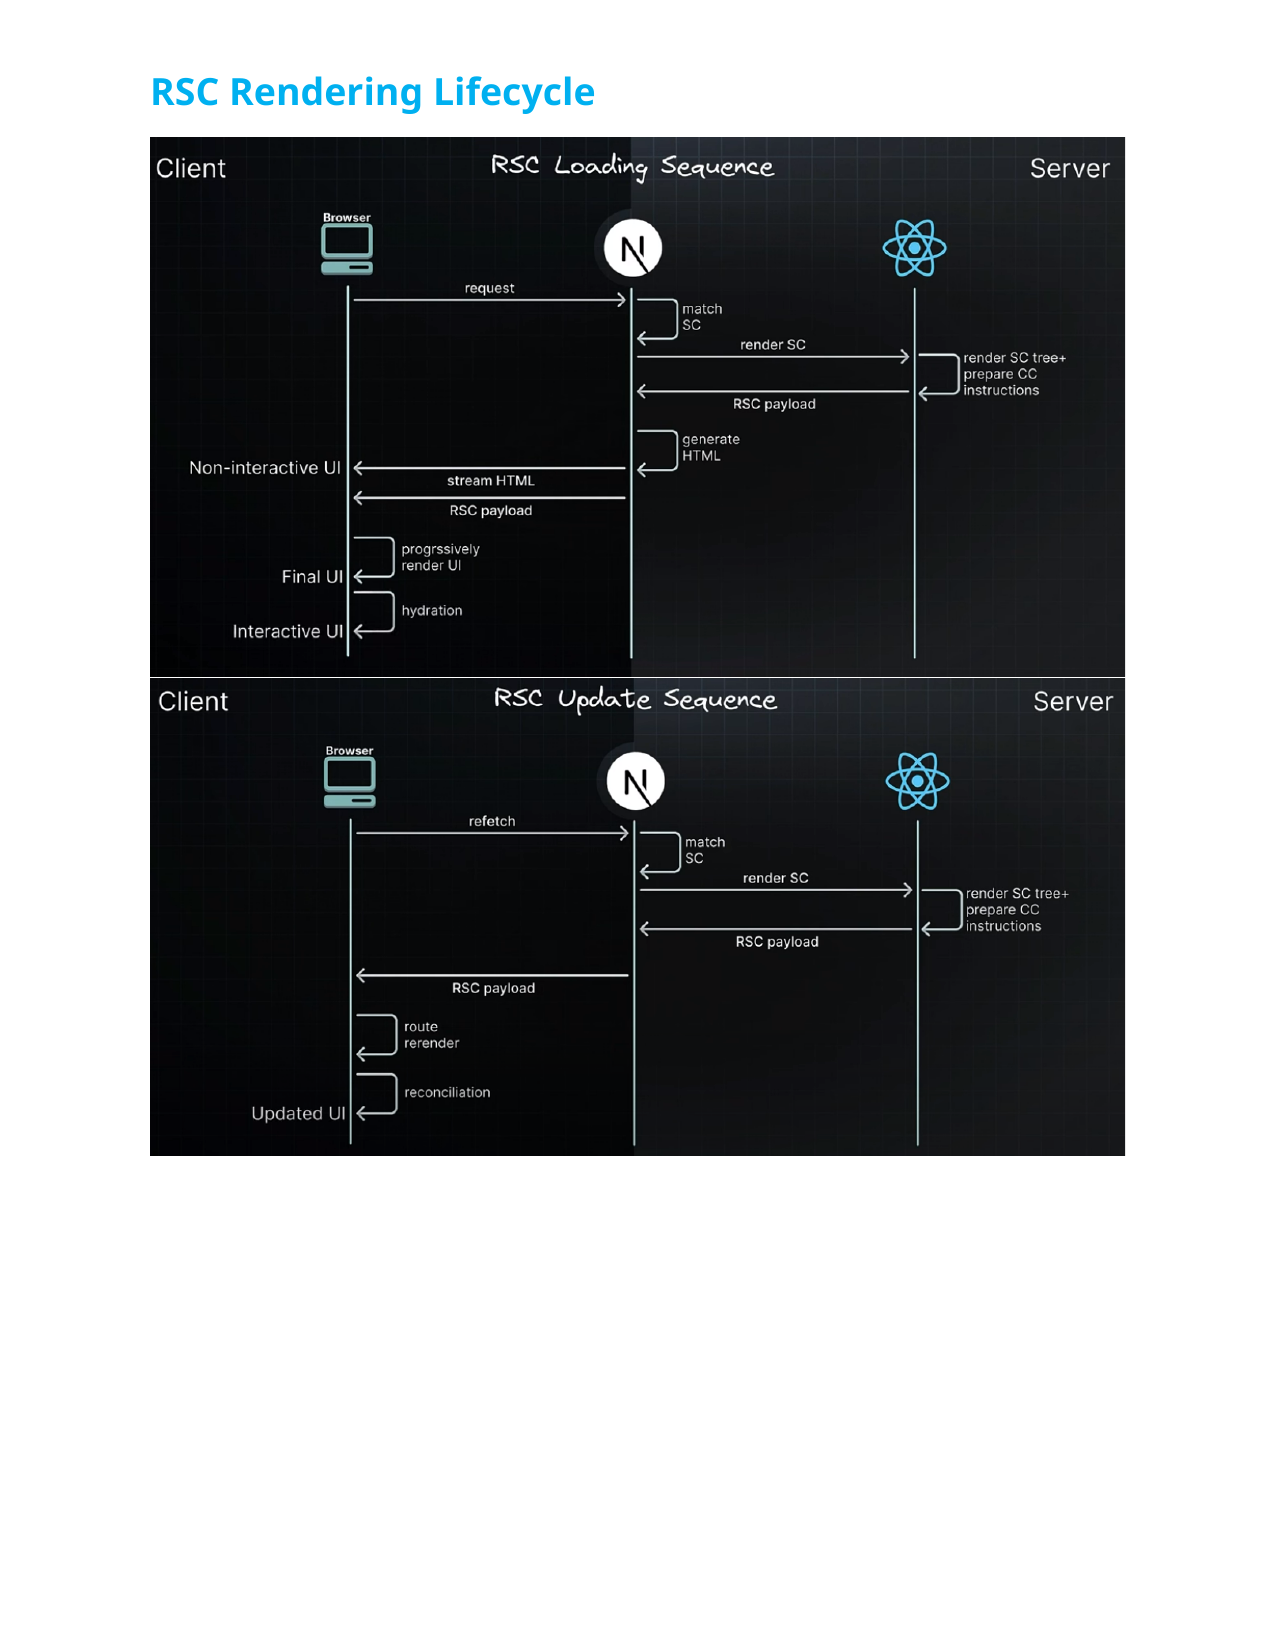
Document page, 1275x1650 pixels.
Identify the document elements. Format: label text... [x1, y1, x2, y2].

picture [150, 678, 1125, 1156]
picture [150, 137, 1125, 677]
text RSC Rendering Lifecycle [150, 66, 1181, 117]
